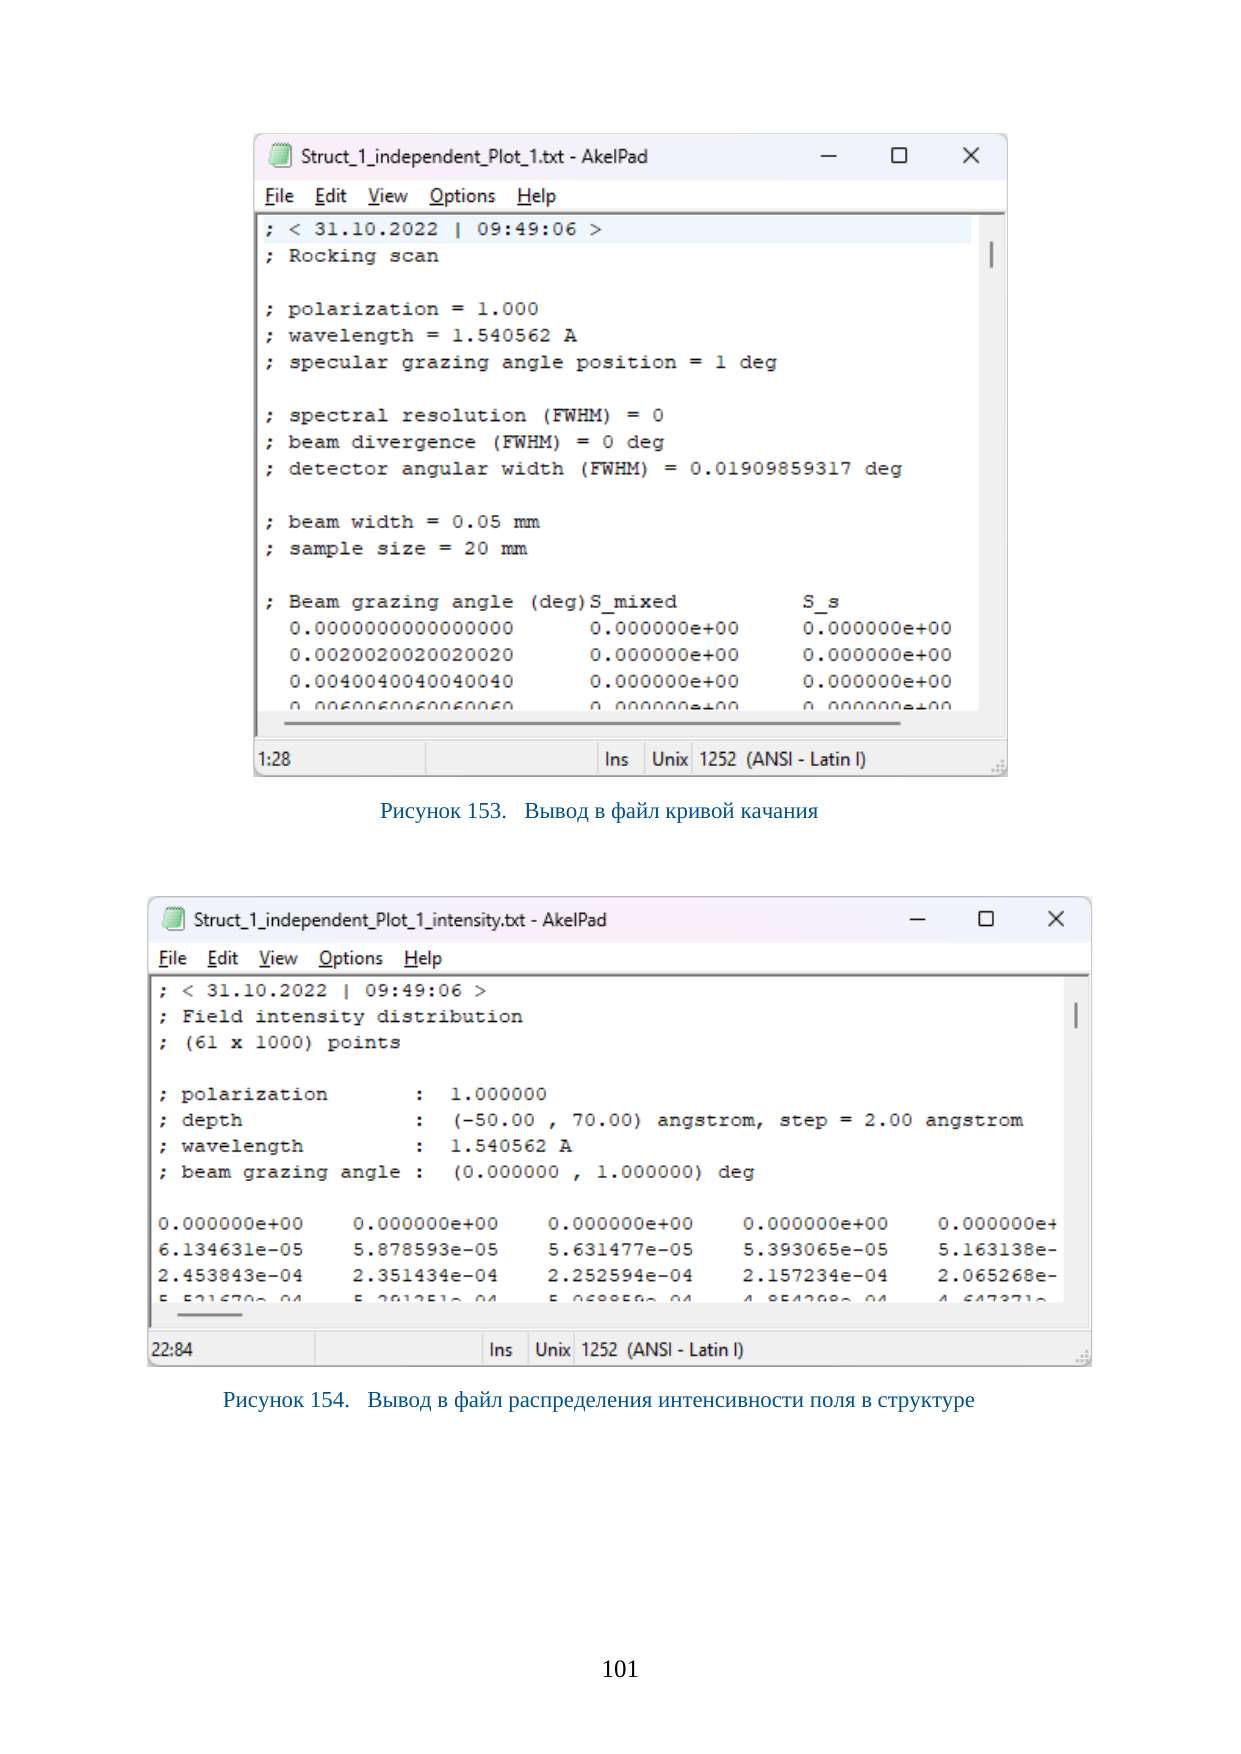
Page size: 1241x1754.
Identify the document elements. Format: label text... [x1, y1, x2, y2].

picture [253, 133, 1008, 777]
picture [147, 896, 1093, 1367]
list Вывод в файл распределения интенсивности поля в структуре [178, 1367, 1093, 1412]
